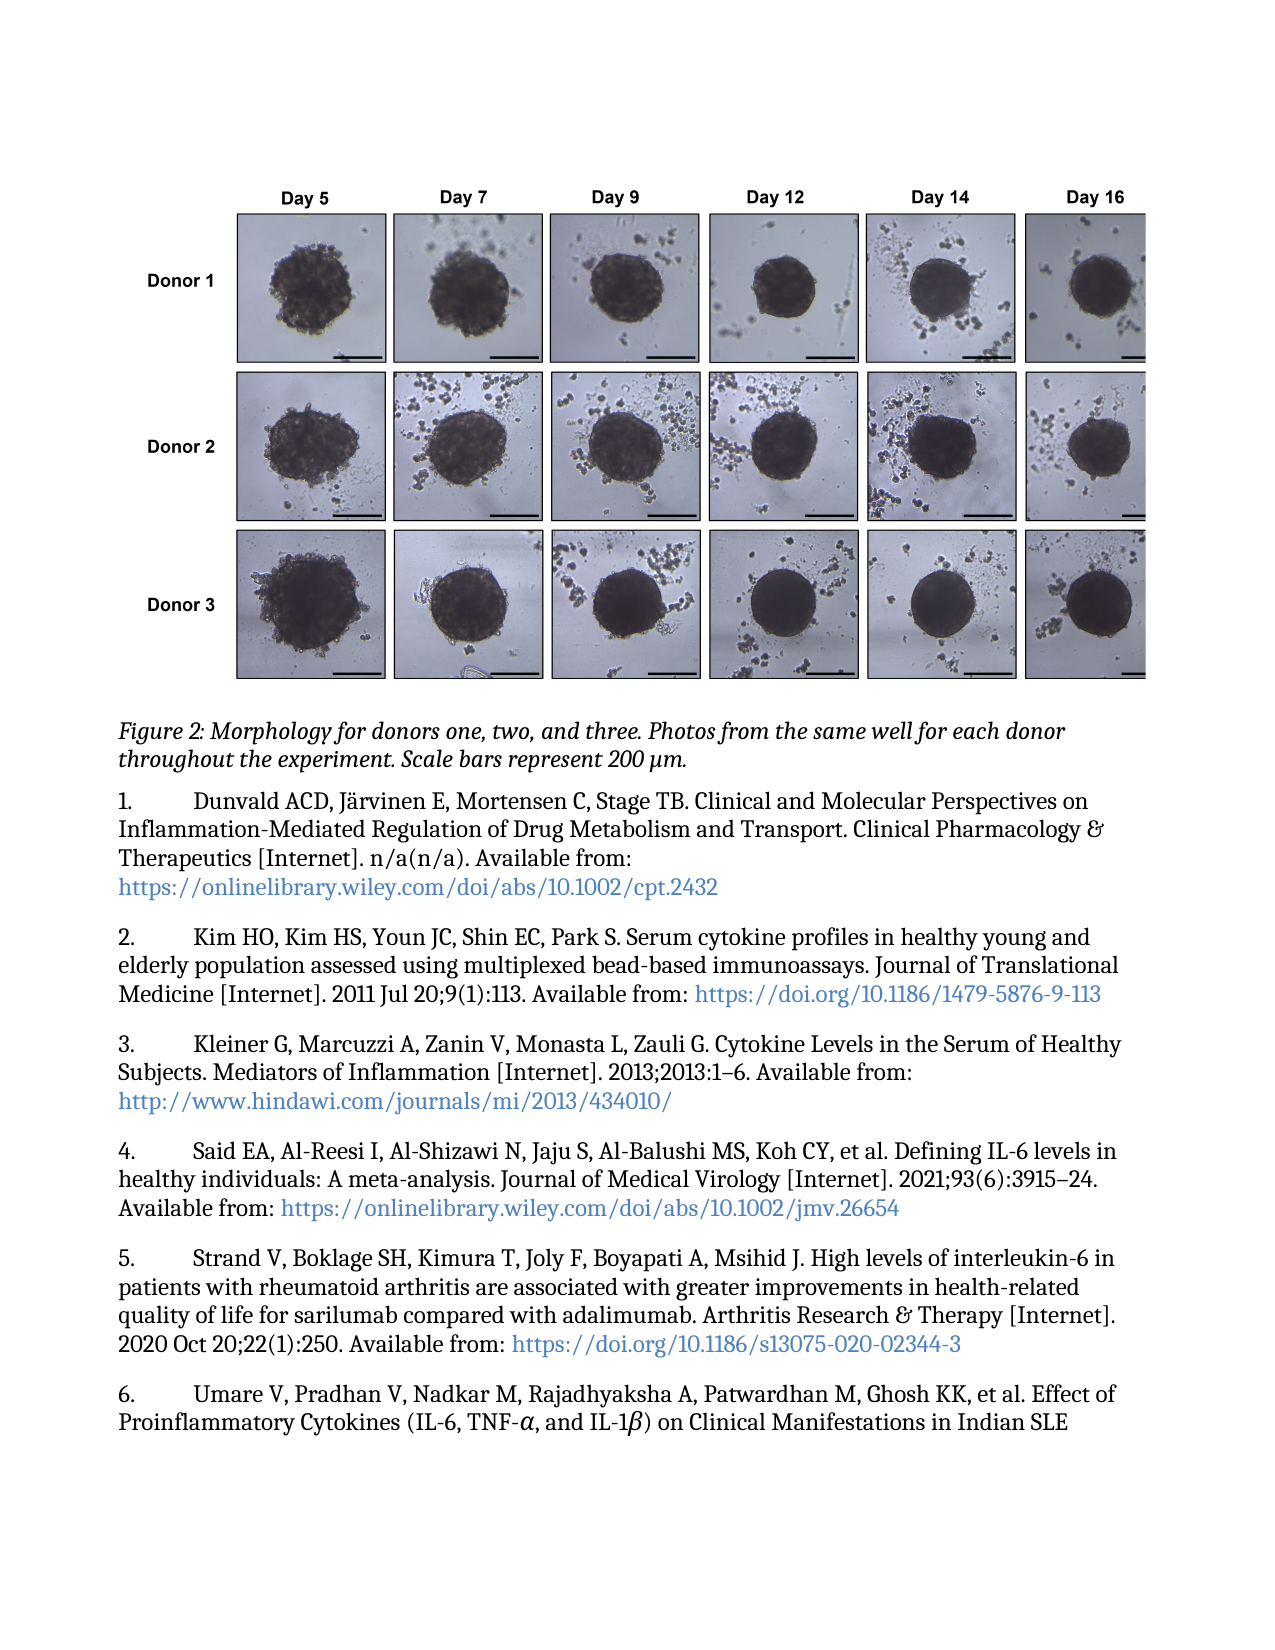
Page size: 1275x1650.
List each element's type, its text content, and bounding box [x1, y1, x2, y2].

text 4. Said EA, Al-Reesi I, Al-Shizawi N, Jaju S, Al-Balushi MS, Koh CY, et al. Defining IL-6 levels in healthy individuals: A meta-analysis. Journal of Medical Virology [Internet]. 2021;93(6):3915–24. Available from: https://onlinelibrary.wiley.com/doi/abs/10.1002/jmv.26654 [118, 1137, 1157, 1223]
text 1. Dunvald ACD, Järvinen E, Mortensen C, Stage TB. Clinical and Molecular Perspectives on Inflammation-Mediated Regulation of Drug Metabolism and Transport. Clinical Pharmacology & Therapeutics [Internet]. n/a(n/a). Available from: https://onlinelibrary.wiley.com/doi/abs/10.1002/cpt.2432 [118, 787, 1157, 902]
table_header Figure 2: Morphology for donors one, two, and three. Photos from the same well for each donor throughout the experiment. Scale bars represent 200 µm. [107, 177, 1146, 787]
text 5. Strand V, Boklage SH, Kimura T, Joly F, Boyapati A, Msihid J. High levels of interleukin-6 in patients with rheumatoid arthritis are associated with greater improvements in health-related quality of life for sarilumab compared with adalimumab. Arthritis Research & Therapy [Internet]. 2020 Oct 20;22(1):250. Available from: https://doi.org/10.1186/s13075-020-02344-3 [118, 1244, 1157, 1359]
text 3. Kleiner G, Marcuzzi A, Zanin V, Monasta L, Zauli G. Cytokine Levels in the Serum of Healthy Subjects. Mediators of Inflammation [Internet]. 2013;2013:1–6. Available from: http://www.hindawi.com/journals/mi/2013/434010/ [118, 1029, 1157, 1116]
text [118, 1379, 1157, 1437]
picture [137, 181, 1146, 679]
text 2. Kim HO, Kim HS, Youn JC, Shin EC, Park S. Serum cytokine profiles in healthy young and elderly population assessed using multiplexed bead-based immunoassays. Journal of Translational Medicine [Internet]. 2011 Jul 20;9(1):113. Available from: https://doi.org/10.1186/1479-5876-9-113 [118, 922, 1157, 1009]
